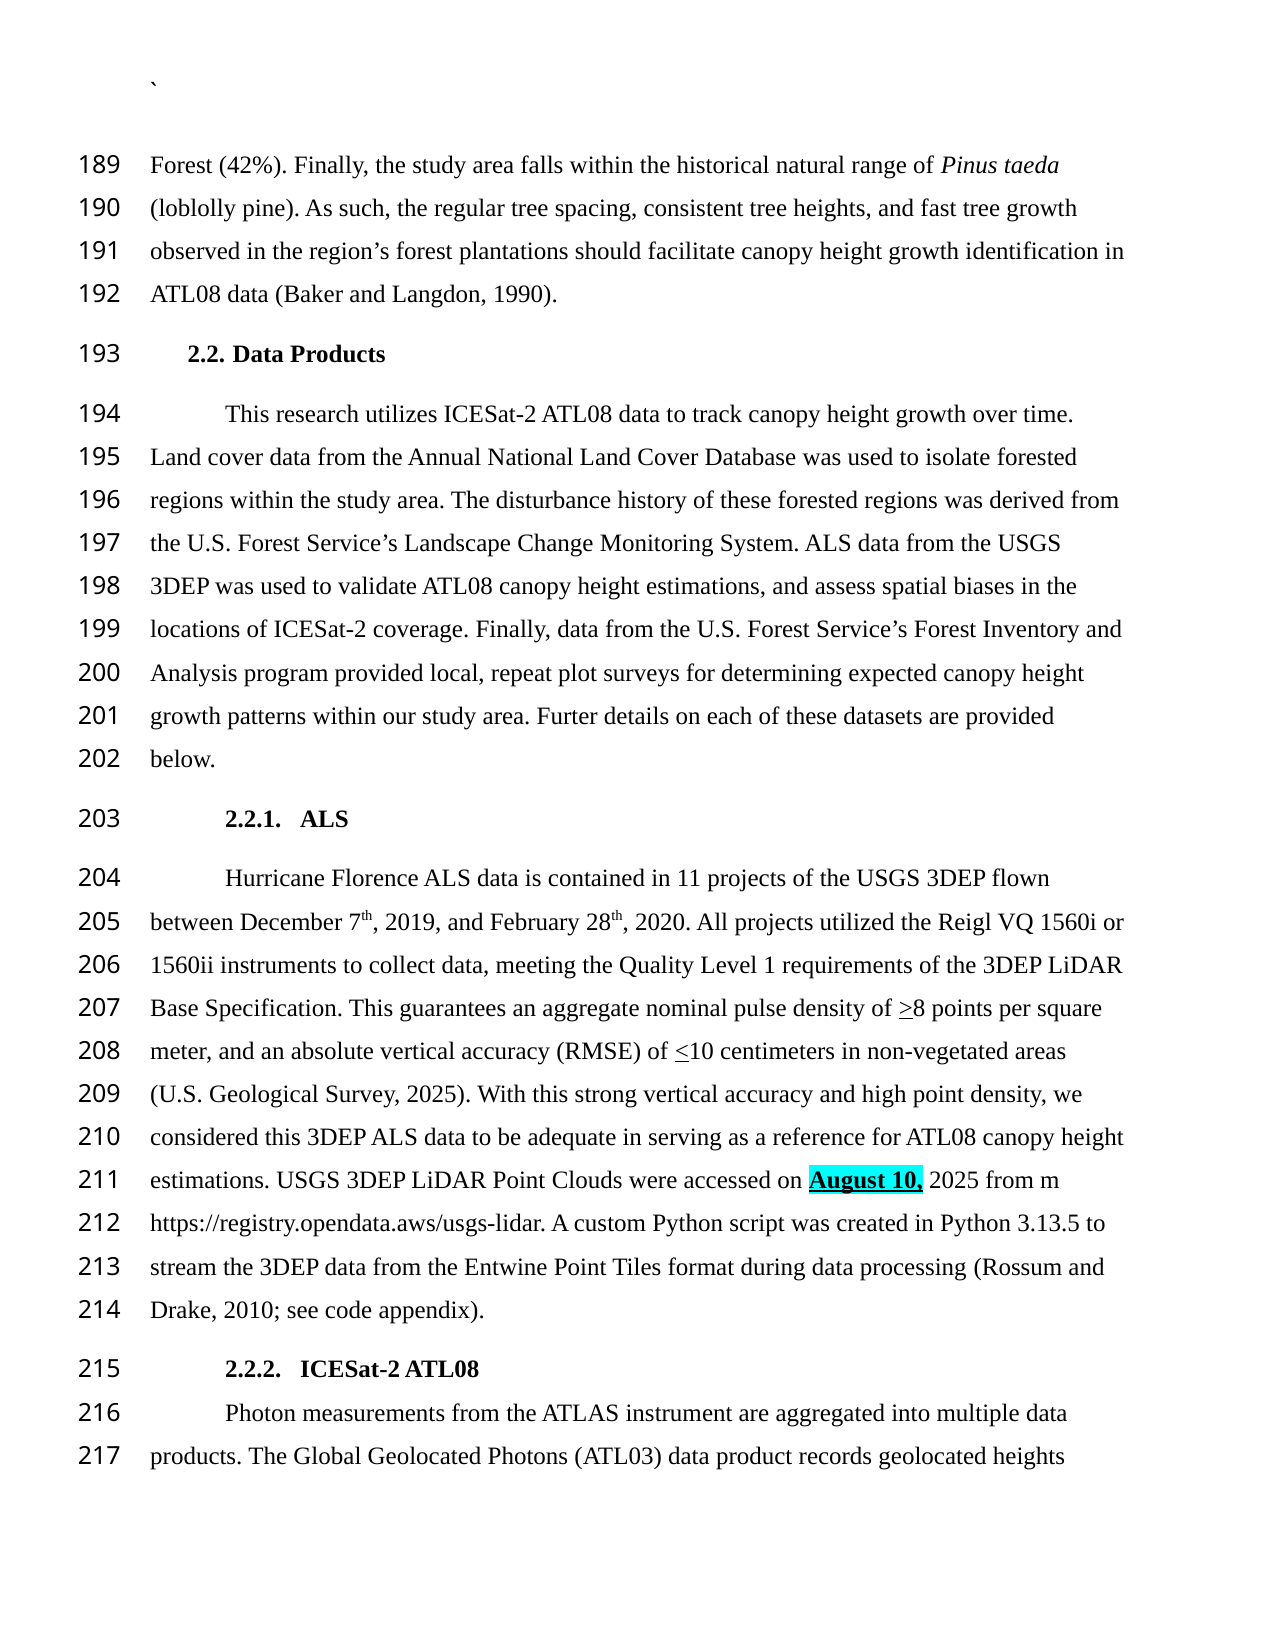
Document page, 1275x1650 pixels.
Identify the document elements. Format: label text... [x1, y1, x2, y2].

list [150, 1398, 1125, 1469]
text Hurricane Florence ALS data is contained in 11 projects of the USGS 3DEP flown between December 7th, 2019, and February 28th, 2020. All projects utilized the Reigl VQ 1560i or 1560ii instruments to collect data, meeting the Quality Level 1 requirements of the 3DEP LiDAR Base Specification. This guarantees an aggregate nominal pulse density of >8 points per square meter, and an absolute vertical accuracy (RMSE) of <10 centimeters in non-vegetated areas (U.S. Geological Survey, 2025). With this strong vertical accuracy and high point density, we considered this 3DEP ALS data to be adequate in serving as a reference for ATL08 canopy height estimations. USGS 3DEP LiDAR Point Clouds were accessed on August 10, 2025 from m https://registry.opendata.aws/usgs-lidar. A custom Python script was created in Python 3.13.5 to stream the 3DEP data from the Entwine Point Tiles format during data processing (Rossum and Drake, 2010; see code appendix). [150, 863, 1125, 1323]
list Data Products [187, 339, 1125, 368]
text This research utilizes ICESat-2 ATL08 data to track canopy height growth over time. Land cover data from the Annual National Land Cover Database was used to isolate forested regions within the study area. The disturbance history of these forested regions was derived from the U.S. Forest Service’s Landscape Change Monitoring System. ALS data from the USGS 3DEP was used to validate ATL08 canopy height estimations, and assess spatial biases in the locations of ICESat-2 coverage. Finally, data from the U.S. Forest Service’s Forest Inventory and Analysis program provided local, repeat plot surveys for determining expected canopy height growth patterns within our study area. Furter details on each of these datasets are provided below. [150, 399, 1125, 773]
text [150, 150, 1125, 308]
list ALS [225, 804, 1125, 832]
list ICESat-2 ATL08 [225, 1354, 1125, 1383]
